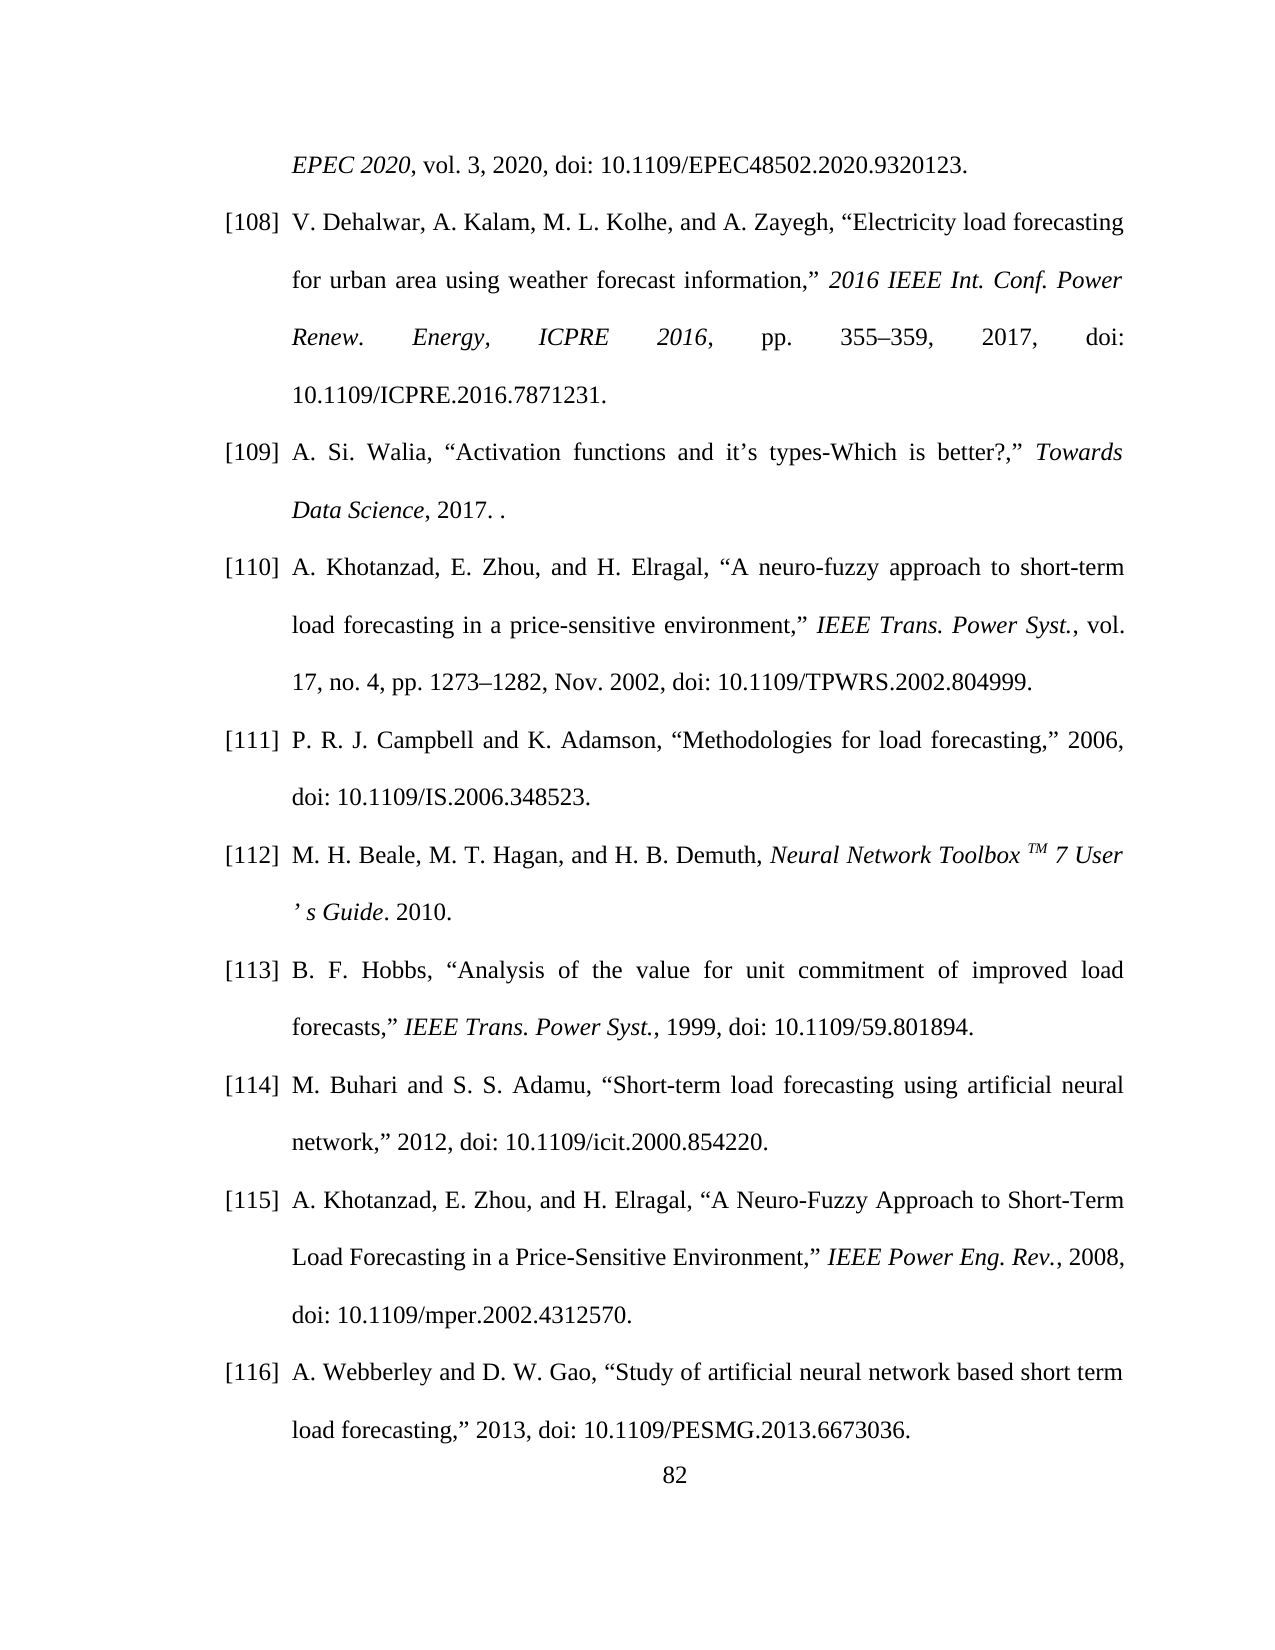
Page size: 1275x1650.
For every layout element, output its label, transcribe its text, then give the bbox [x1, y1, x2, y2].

text [112] M. H. Beale, M. T. Hagan, and H. B. Demuth, Neural Network Toolbox TM 7 User ’ s Guide. 2010. [225, 840, 1125, 926]
text [110] A. Khotanzad, E. Zhou, and H. Elragal, “A neuro-fuzzy approach to short-term load forecasting in a price-sensitive environment,” IEEE Trans. Power Syst., vol. 17, no. 4, pp. 1273–1282, Nov. 2002, doi: 10.1109/TPWRS.2002.804999. [225, 552, 1125, 696]
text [225, 150, 1125, 179]
text [113] B. F. Hobbs, “Analysis of the value for unit commitment of improved load forecasts,” IEEE Trans. Power Syst., 1999, doi: 10.1109/59.801894. [225, 955, 1125, 1041]
text [114] M. Buhari and S. S. Adamu, “Short-term load forecasting using artificial neural network,” 2012, doi: 10.1109/icit.2000.854220. [225, 1070, 1125, 1156]
text [116] A. Webberley and D. W. Gao, “Study of artificial neural network based short term load forecasting,” 2013, doi: 10.1109/PESMG.2013.6673036. [225, 1357, 1125, 1444]
text [109] A. Si. Walia, “Activation functions and it’s types-Which is better?,” Towards Data Science, 2017. . [225, 437, 1125, 524]
text [111] P. R. J. Campbell and K. Adamson, “Methodologies for load forecasting,” 2006, doi: 10.1109/IS.2006.348523. [225, 725, 1125, 811]
text [108] V. Dehalwar, A. Kalam, M. L. Kolhe, and A. Zayegh, “Electricity load forecasting for urban area using weather forecast information,” 2016 IEEE Int. Conf. Power Renew. Energy, ICPRE 2016, pp. 355–359, 2017, doi: 10.1109/ICPRE.2016.7871231. [225, 207, 1125, 409]
text [115] A. Khotanzad, E. Zhou, and H. Elragal, “A Neuro-Fuzzy Approach to Short-Term Load Forecasting in a Price-Sensitive Environment,” IEEE Power Eng. Rev., 2008, doi: 10.1109/mper.2002.4312570. [225, 1185, 1125, 1329]
